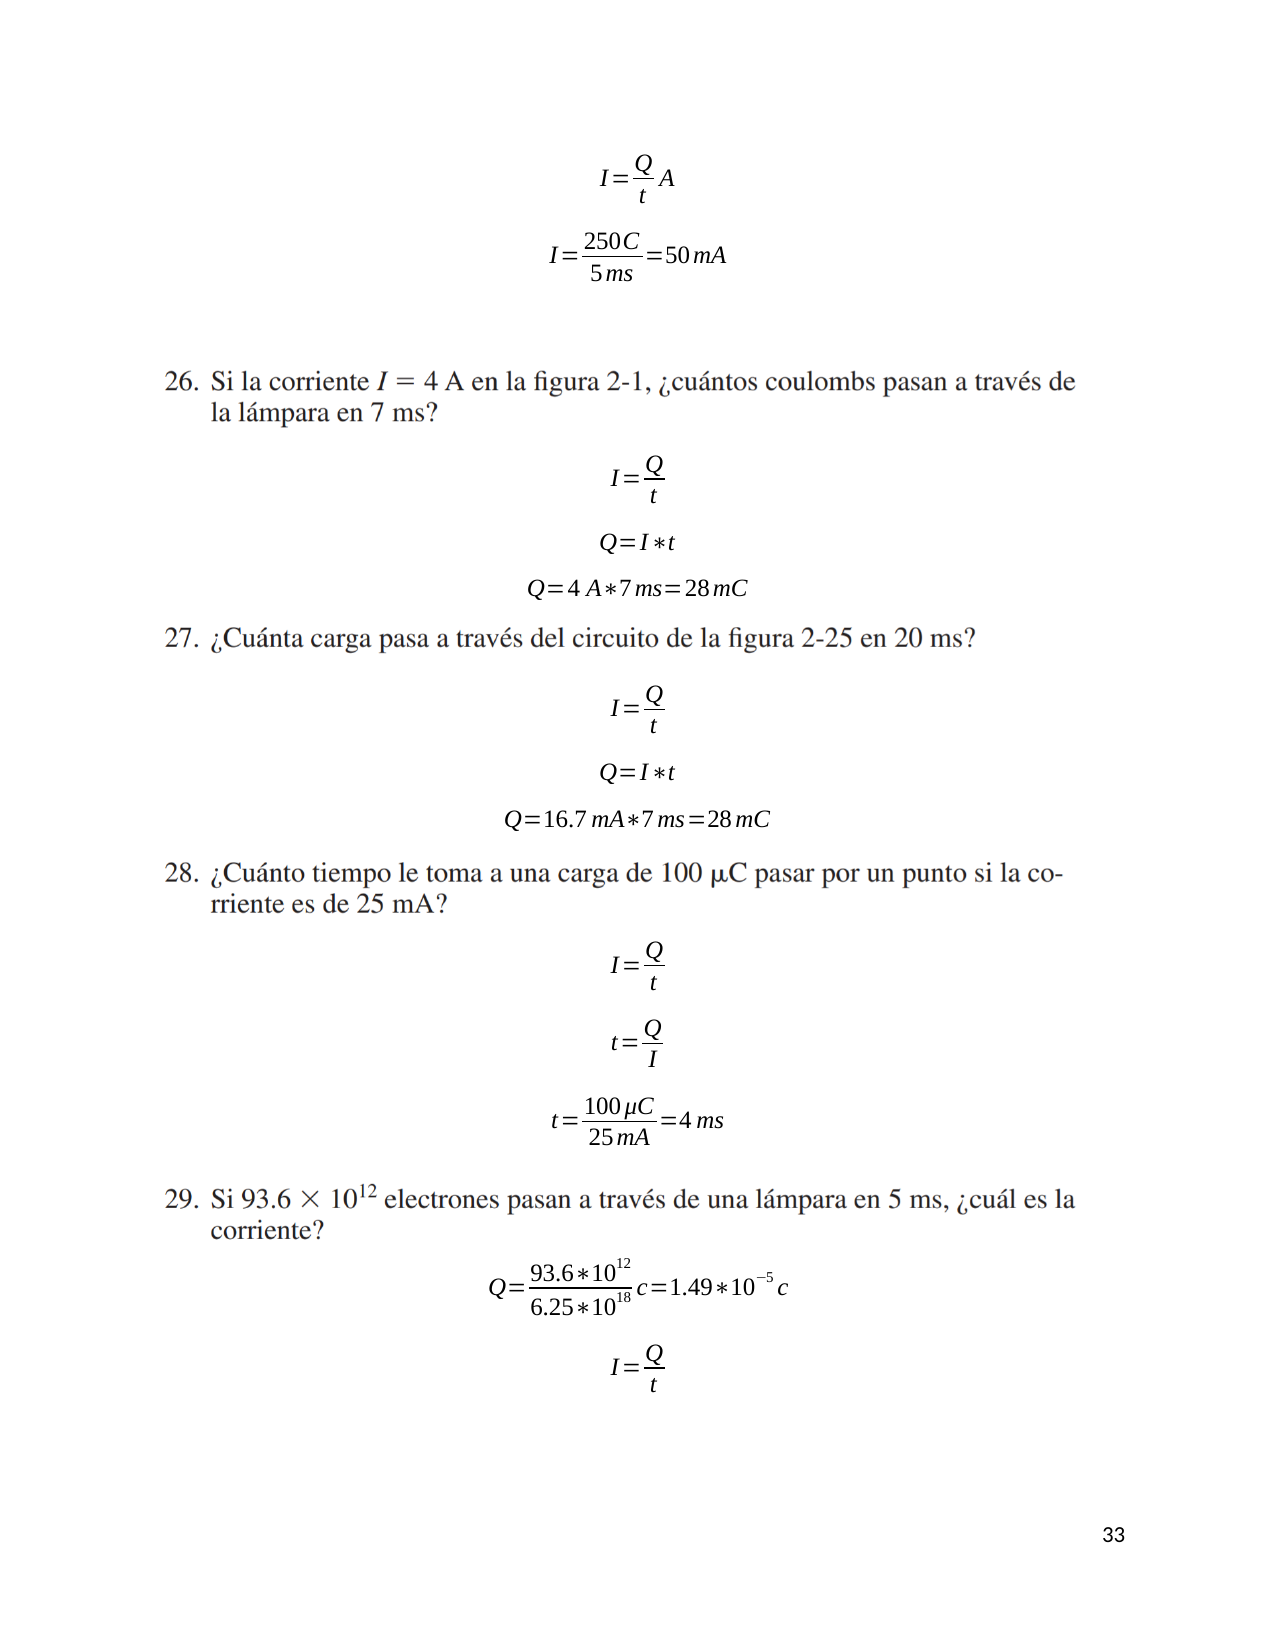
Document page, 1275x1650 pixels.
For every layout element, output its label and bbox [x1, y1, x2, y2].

picture [150, 358, 1125, 432]
picture [150, 621, 1125, 662]
picture [150, 852, 1125, 919]
picture [150, 1170, 1125, 1253]
